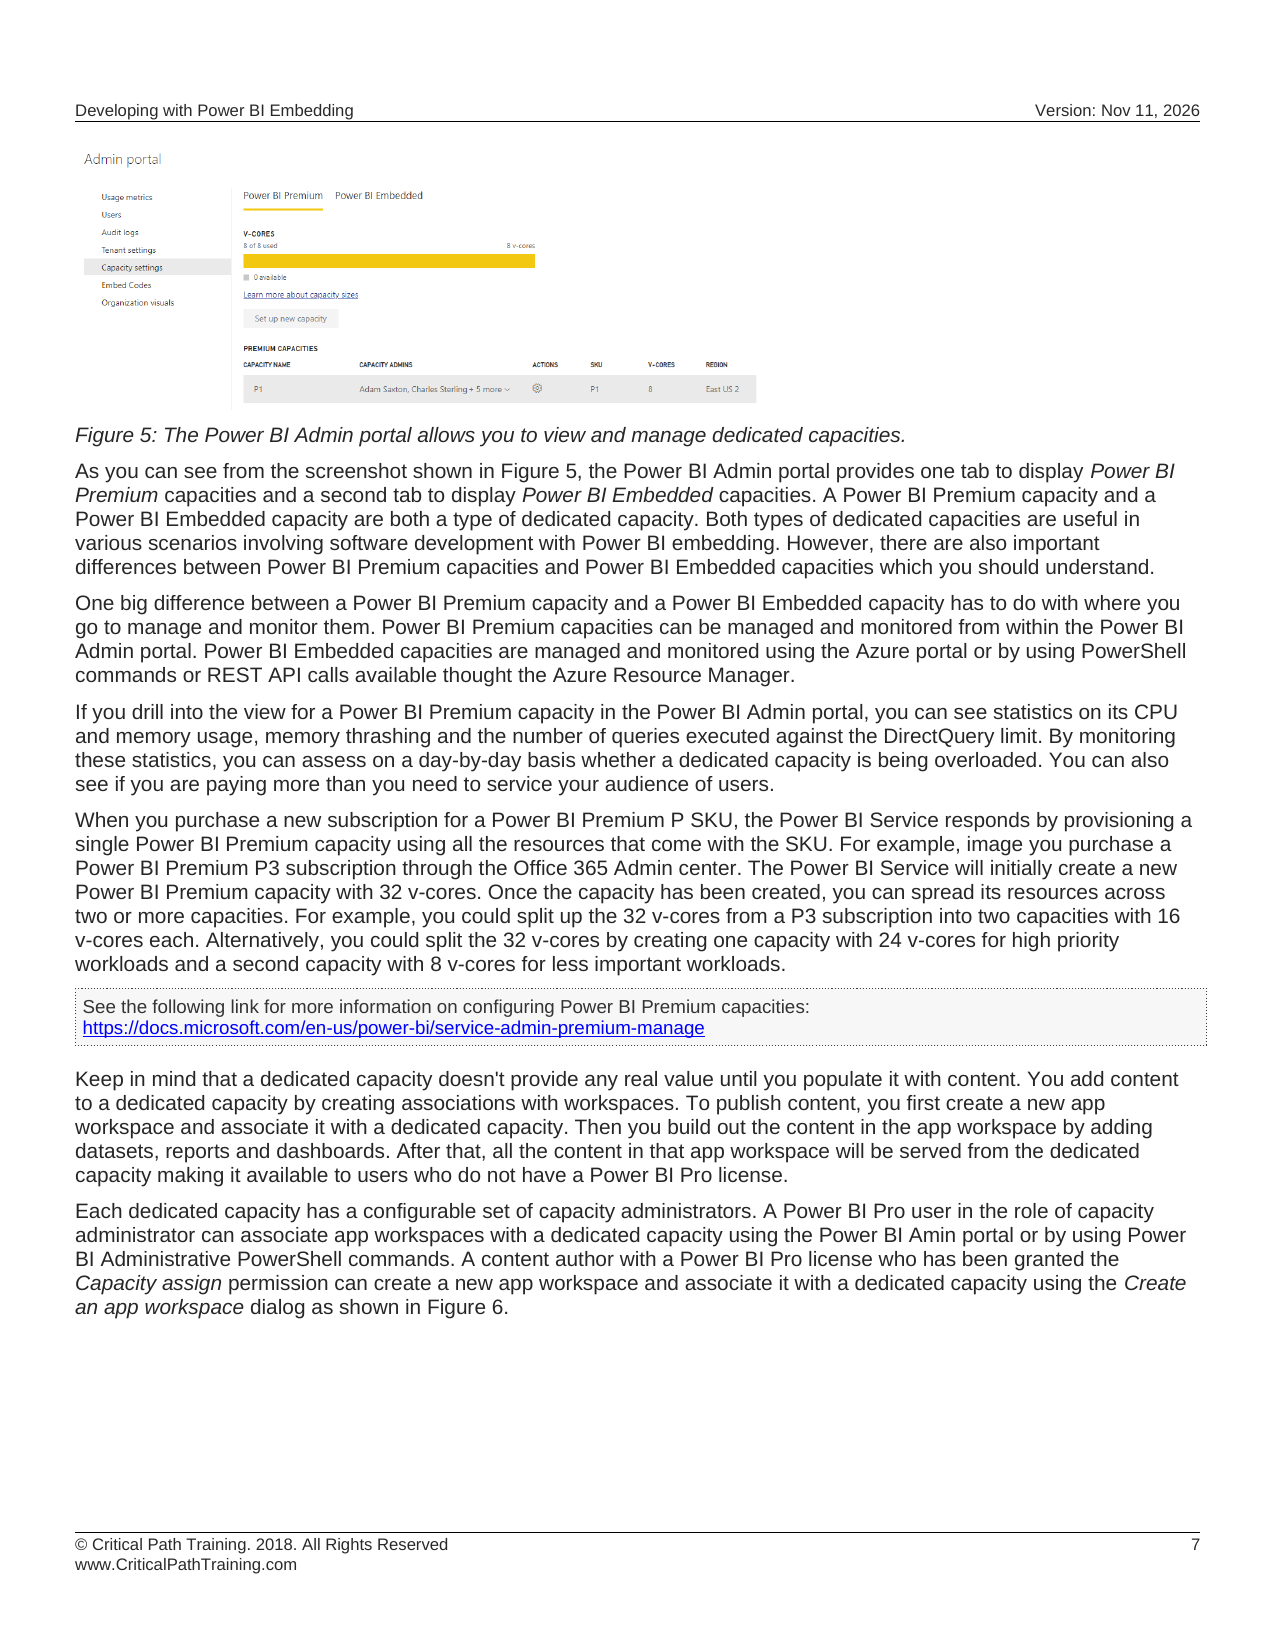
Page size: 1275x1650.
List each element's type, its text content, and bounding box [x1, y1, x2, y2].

text As you can see from the screenshot shown in Figure 5, the Power BI Admin portal provides one tab to display Power BI Premium capacities and a second tab to display Power BI Embedded capacities. A Power BI Premium capacity and a Power BI Embedded capacity are both a type of dedicated capacity. Both types of dedicated capacities are useful in various scenarios involving software development with Power BI embedding. However, there are also important differences between Power BI Premium capacities and Power BI Embedded capacities which you should understand. [75, 459, 1200, 579]
text When you purchase a new subscription for a Power BI Premium P SKU, the Power BI Service responds by provisioning a single Power BI Premium capacity using all the resources that come with the SKU. For example, image you purchase a Power BI Premium P3 subscription through the Office 365 Admin center. The Power BI Service will initially create a new Power BI Premium capacity with 32 v-cores. Once the capacity has been created, you can spread its resources across two or more capacities. For example, you could split up the 32 v-cores from a P3 subscription into two capacities with 16 v-cores each. Alternatively, you could split the 32 v-cores by creating one capacity with 24 v-cores for high priority workloads and a second capacity with 8 v-cores for less important workloads. [75, 808, 1200, 976]
text Each dedicated capacity has a configurable set of capacity administrators. A Power BI Pro user in the role of capacity administrator can associate app workspaces with a dedicated capacity using the Power BI Amin portal or by using Power BI Administrative PowerShell commands. A content author with a Power BI Pro license who has been granted the Capacity assign permission can create a new app workspace and associate it with a dedicated capacity using the Create an app workspace dialog as shown in Figure 6. [75, 1199, 1200, 1319]
text If you drill into the view for a Power BI Premium capacity in the Power BI Admin portal, you can see statistics on its CPU and memory usage, memory thrashing and the number of queries executed against the DirectQuery limit. By monitoring these statistics, you can assess on a day-by-day basis whether a dedicated capacity is being overloaded. You can also see if you are paying more than you need to service your audience of users. [75, 699, 1200, 795]
text Figure 5: The Power BI Admin portal allows you to view and manage dedicated capacities. [75, 422, 1200, 446]
text Keep in mind that a dedicated capacity doesn't provide any real value until you populate it with content. You add content to a dedicated capacity by creating associations with workspaces. To publish content, you first create a new app workspace and associate it with a dedicated capacity. Then you build out the content in the app workspace by adding datasets, reports and dashboards. After that, all the content in that app workspace will be served from the dedicated capacity making it available to users who do not have a Power BI Pro license. [75, 1067, 1200, 1186]
text See the following link for more information on configuring Power BI Premium capacities: https://docs.microsoft.com/en-us/power-bi/service-admin-premium-manage [75, 988, 1207, 1046]
picture [75, 146, 757, 410]
text One big difference between a Power BI Premium capacity and a Power BI Embedded capacity has to do with where you go to manage and monitor them. Power BI Premium capacities can be managed and monitored from within the Power BI Admin portal. Power BI Embedded capacities are managed and monitored using the Azure portal or by using PowerShell commands or REST API calls available thought the Azure Resource Manager. [75, 591, 1200, 687]
